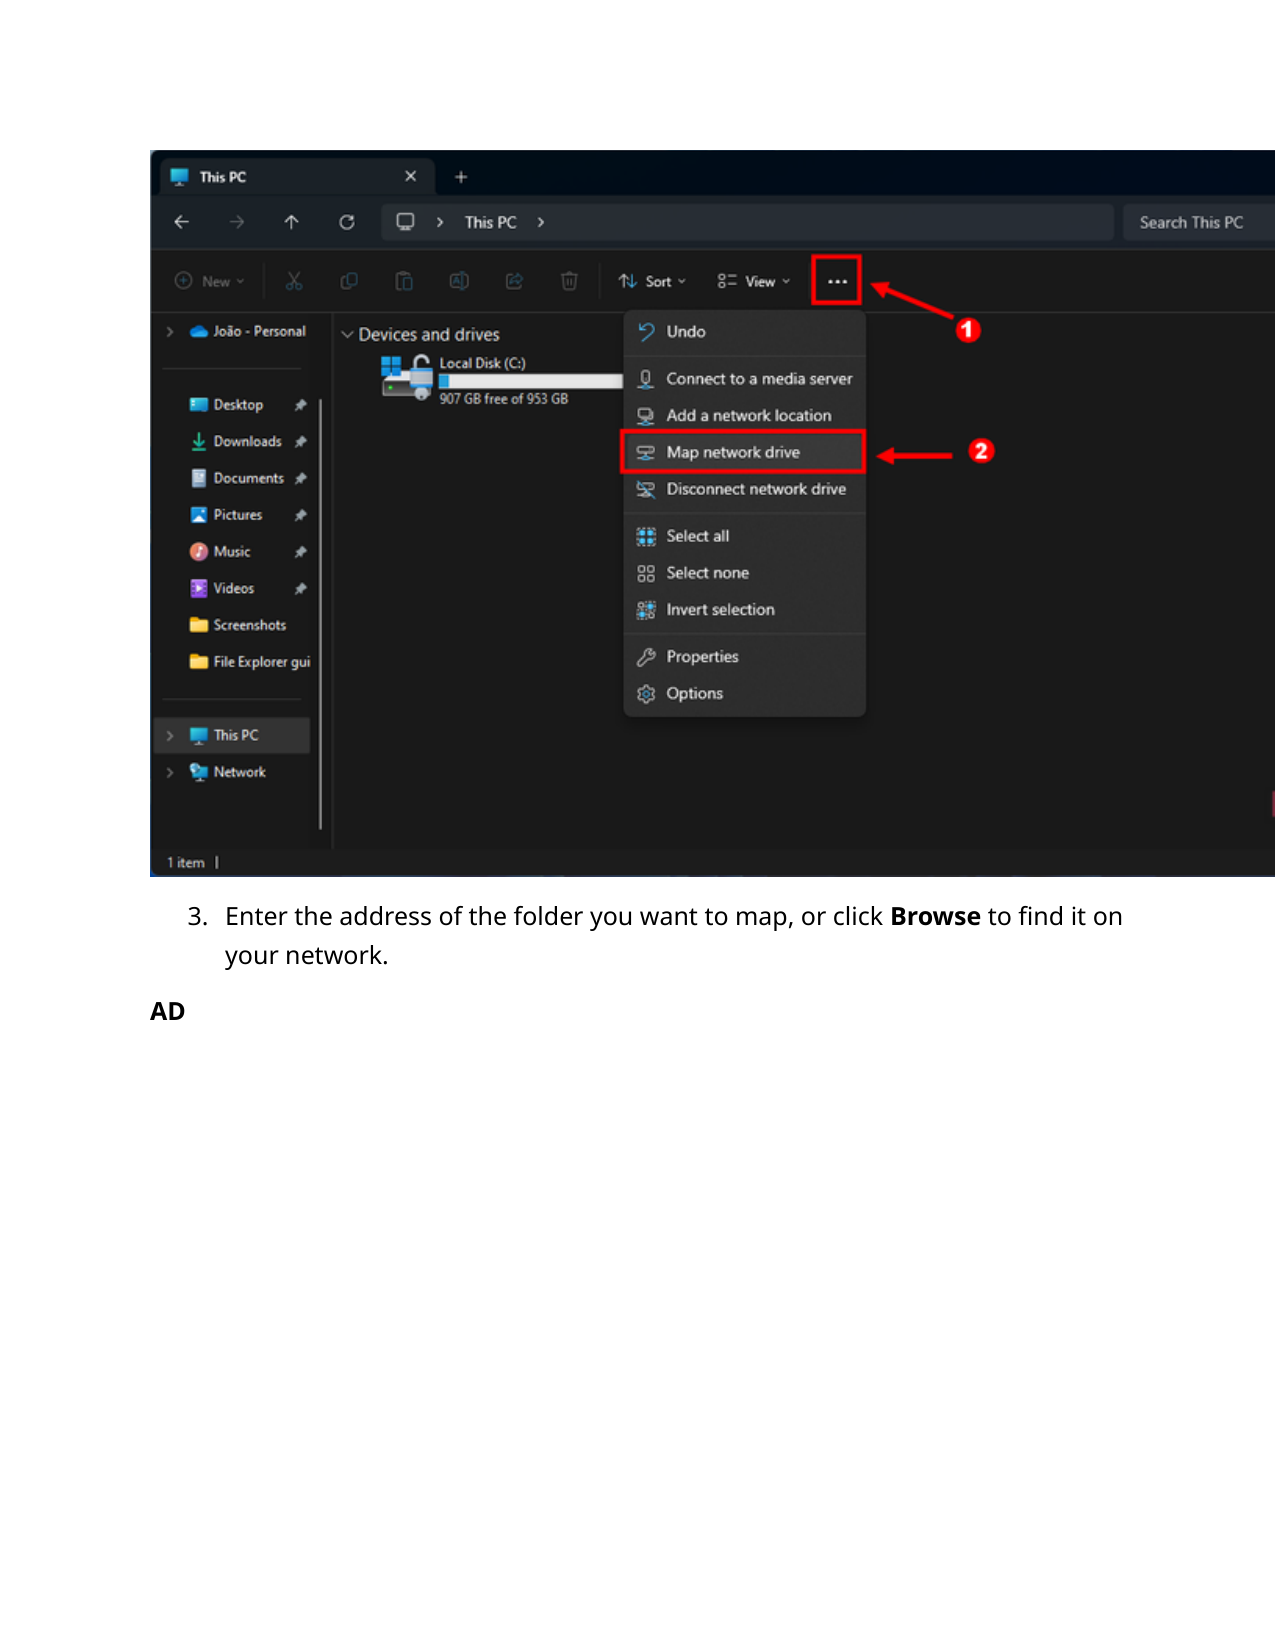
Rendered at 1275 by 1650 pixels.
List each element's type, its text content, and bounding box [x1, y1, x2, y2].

picture [150, 150, 1275, 877]
list Enter the address of the folder you want to map, or click Browse to find it on your network. [187, 898, 1125, 972]
text AD [150, 993, 1125, 1027]
